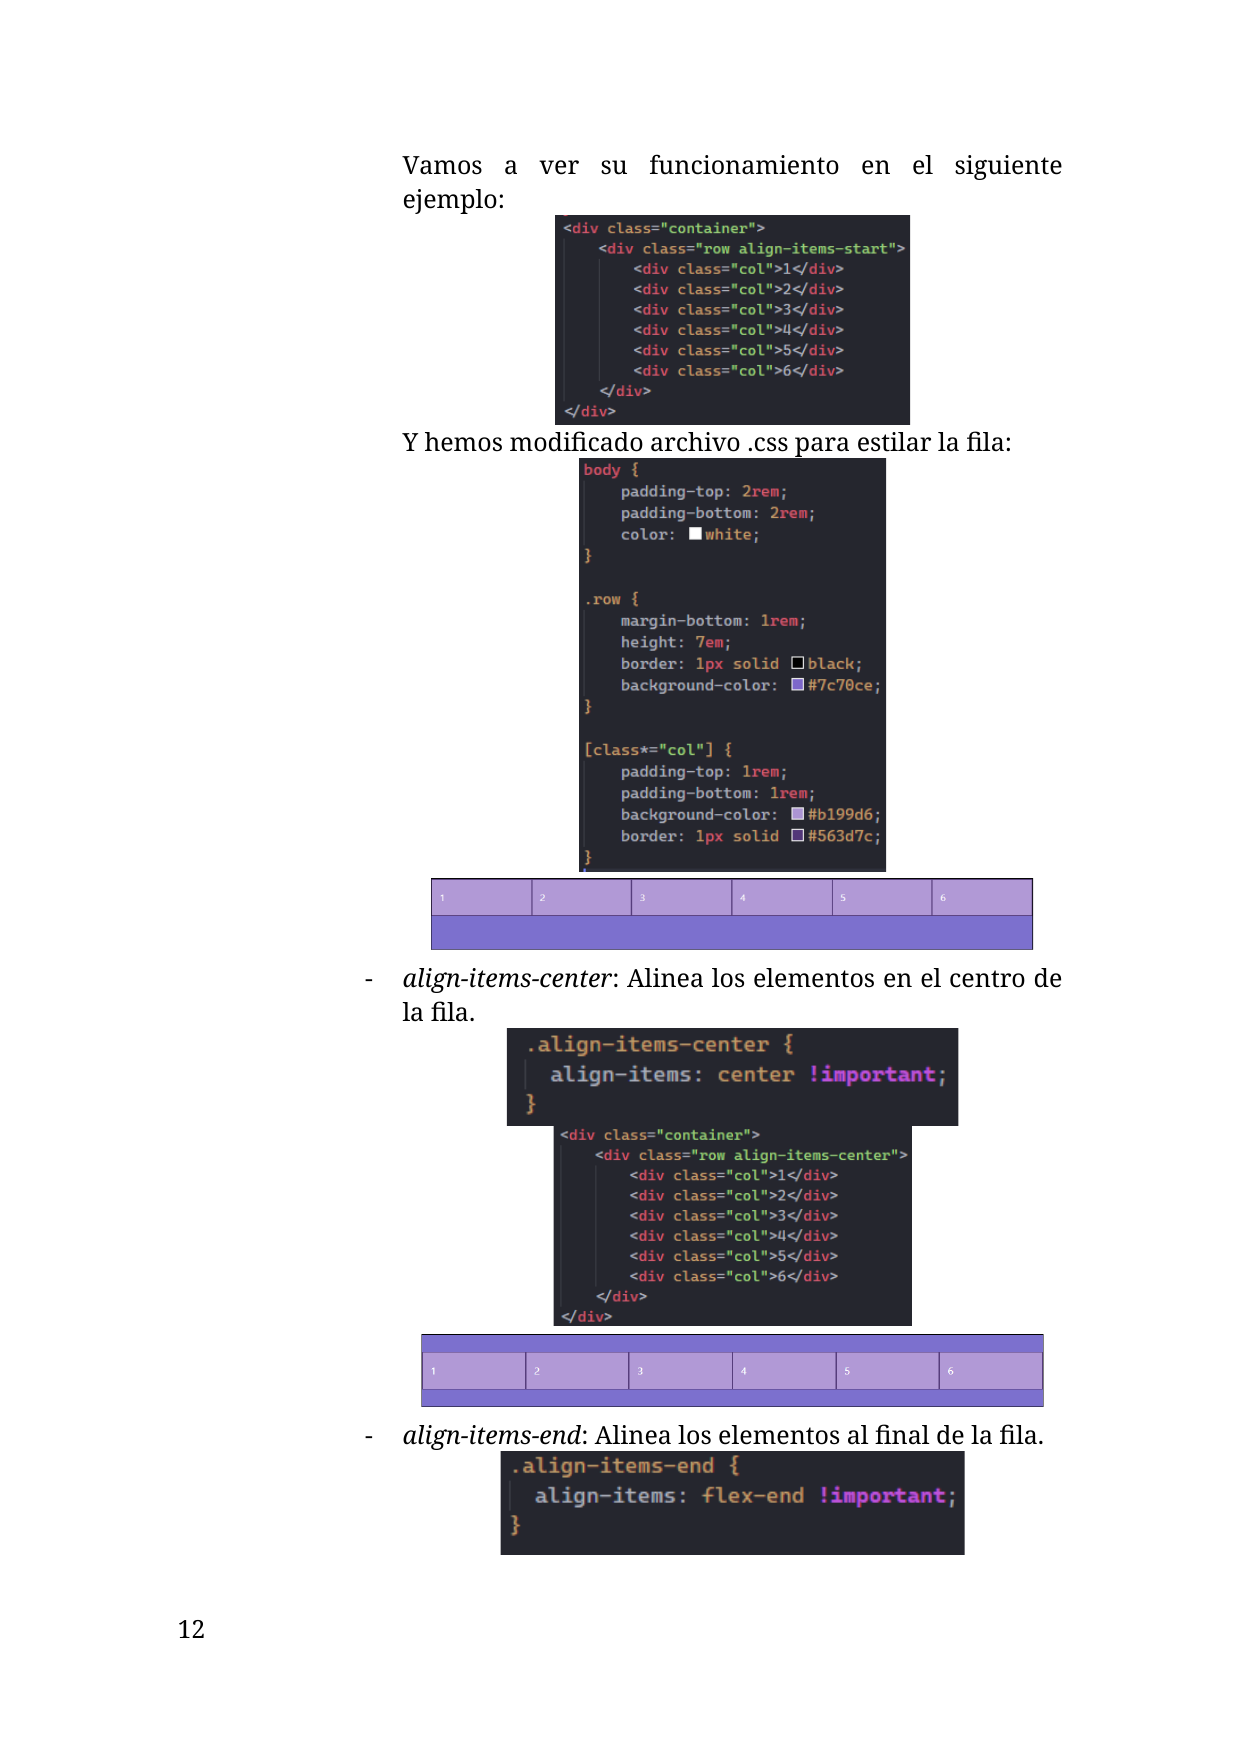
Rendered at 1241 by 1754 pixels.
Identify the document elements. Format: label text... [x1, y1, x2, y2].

list Y hemos modificado archivo .css para estilar la fila: [402, 424, 1063, 458]
picture [500, 1451, 965, 1555]
picture [414, 1028, 1051, 1418]
list Vamos a ver su funcionamiento en el siguiente ejemplo: [402, 148, 1063, 216]
picture [423, 458, 1042, 961]
picture [555, 215, 911, 425]
list align-items-end: Alinea los elementos al final de la fila. [365, 1417, 1063, 1452]
list align-items-center: Alinea los elementos en el centro de la fila. [365, 960, 1063, 1028]
